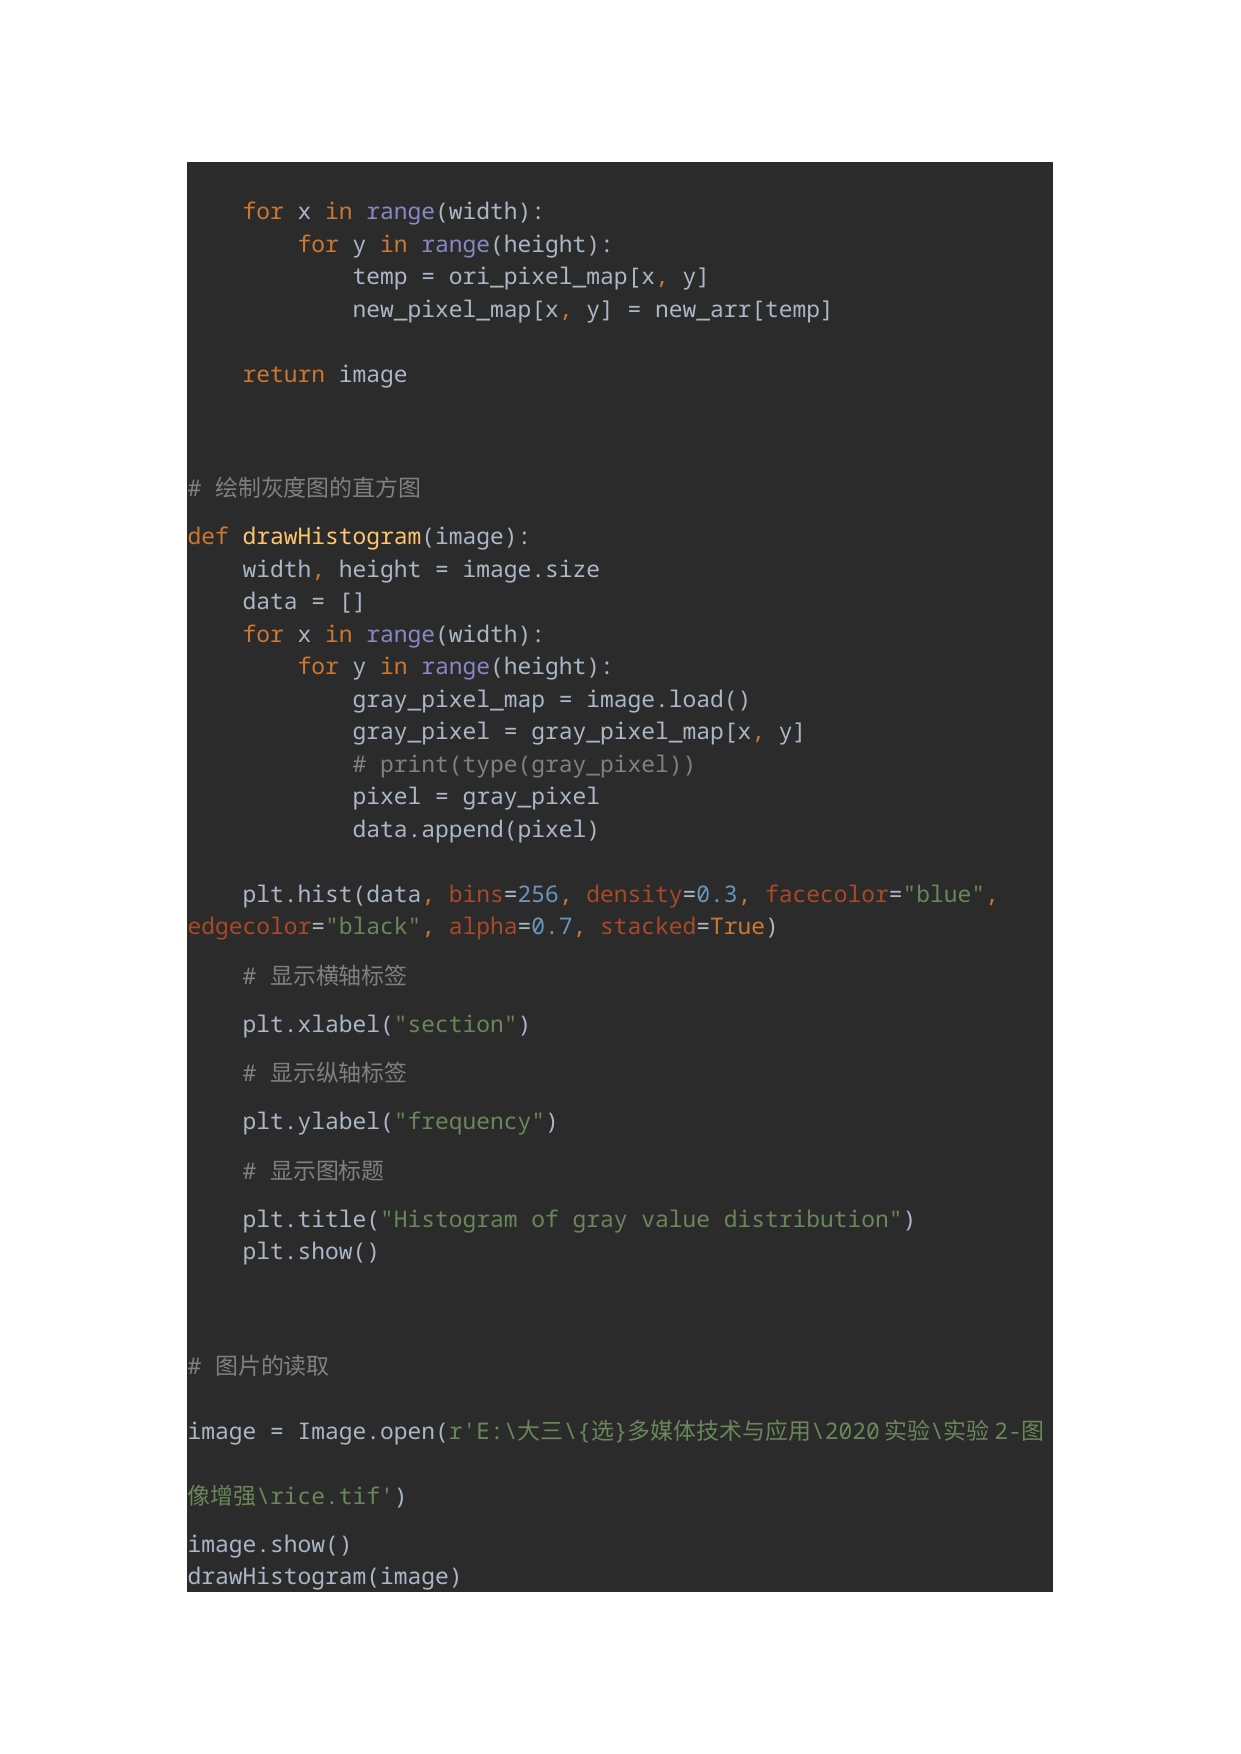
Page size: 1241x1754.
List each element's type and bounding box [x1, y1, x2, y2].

text [187, 162, 1053, 1592]
